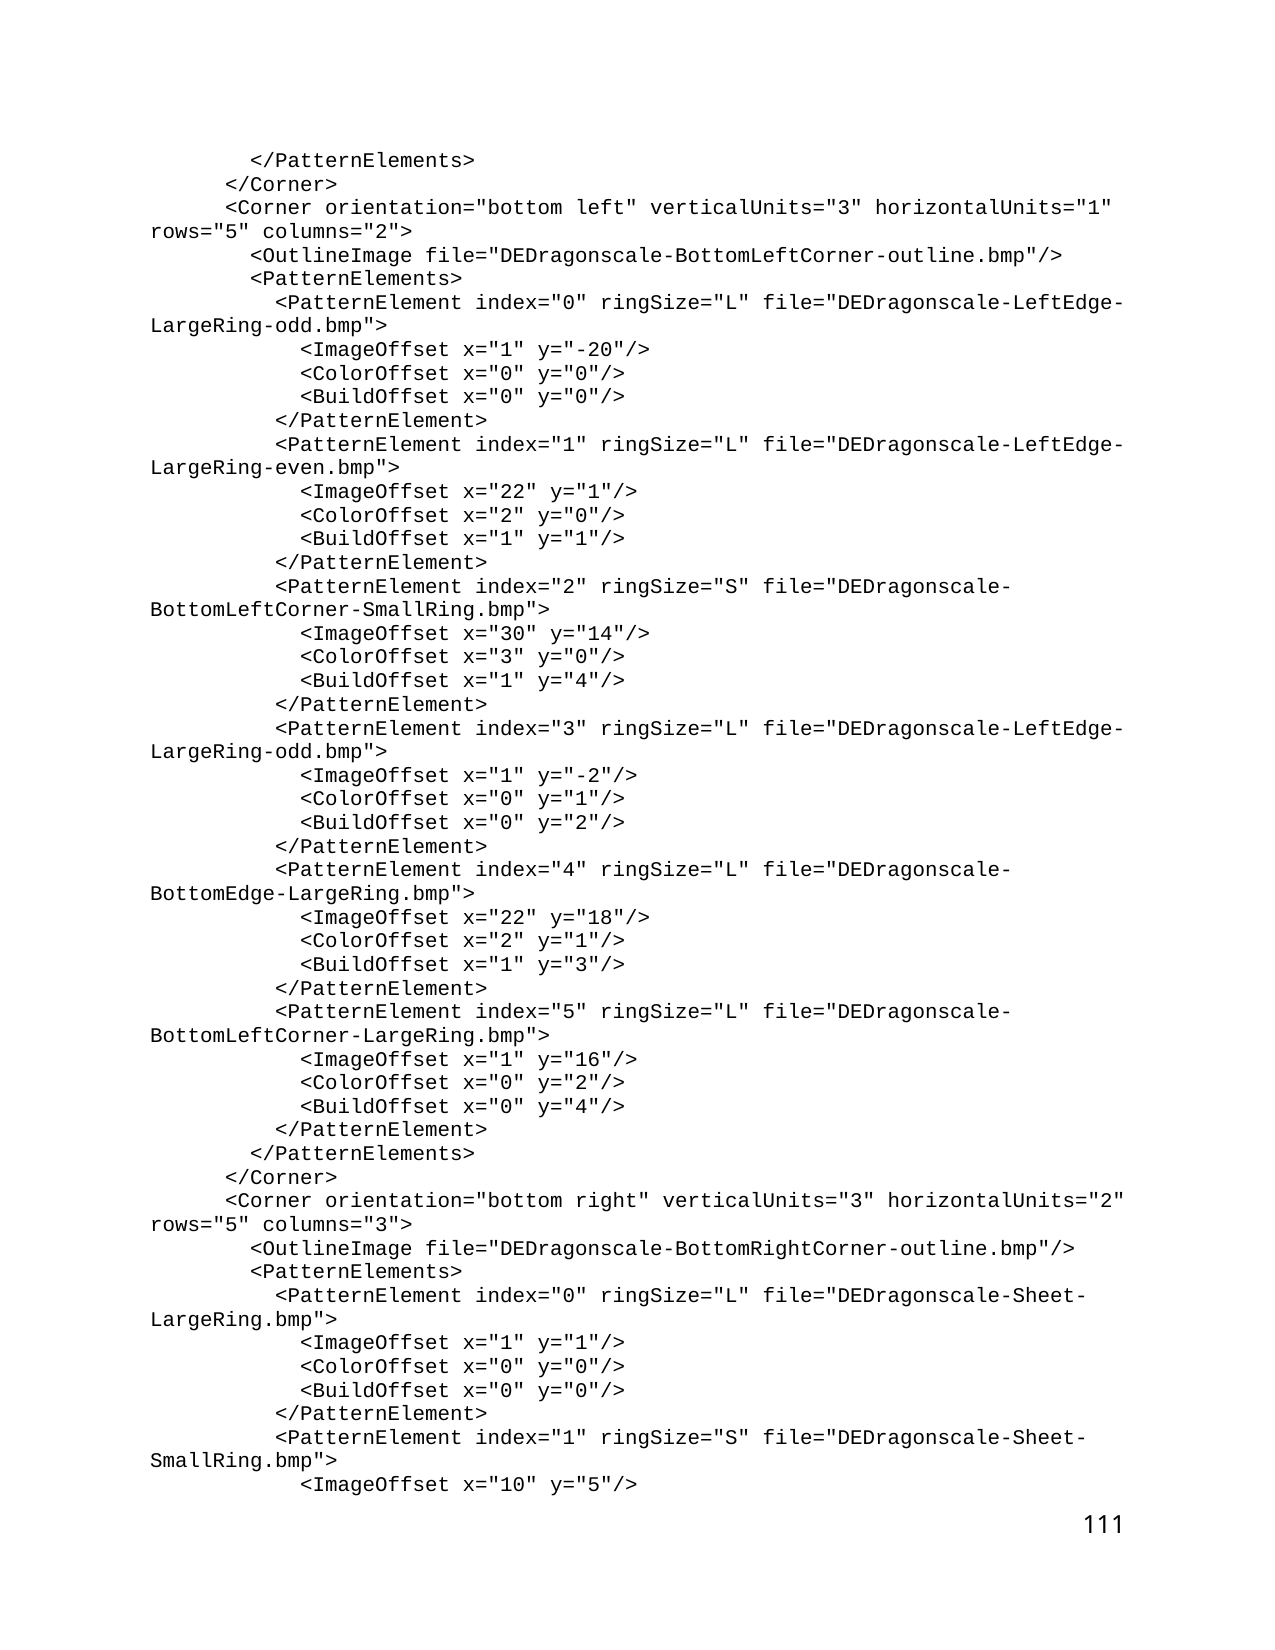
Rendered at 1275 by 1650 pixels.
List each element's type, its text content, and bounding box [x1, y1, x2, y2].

text <ImageOffset x="30" y="14"/> [150, 623, 1125, 647]
text </PatternElement> [150, 1403, 1125, 1427]
text <ColorOffset x="0" y="0"/> [150, 1356, 1125, 1379]
text <ImageOffset x="1" y="1"/> [150, 1332, 1125, 1356]
text <PatternElement index="5" ringSize="L" file="DEDragonscale-BottomLeftCorner-LargeRing.bmp"> [150, 1001, 1125, 1048]
text <ImageOffset x="1" y="-2"/> [150, 765, 1125, 788]
text <ImageOffset x="1" y="16"/> [150, 1048, 1125, 1072]
text <BuildOffset x="0" y="0"/> [150, 386, 1125, 410]
text </PatternElement> [150, 552, 1125, 576]
text </PatternElement> [150, 410, 1125, 434]
text <OutlineImage file="DEDragonscale-BottomRightCorner-outline.bmp"/> [150, 1238, 1125, 1261]
text <ColorOffset x="0" y="0"/> [150, 363, 1125, 386]
text <ImageOffset x="22" y="18"/> [150, 907, 1125, 930]
text </PatternElement> [150, 836, 1125, 859]
text <PatternElement index="3" ringSize="L" file="DEDragonscale-LeftEdge-LargeRing-odd.bmp"> [150, 717, 1125, 765]
text <Corner orientation="bottom right" verticalUnits="3" horizontalUnits="2" rows="5" columns="3"> [150, 1190, 1125, 1238]
text <PatternElement index="0" ringSize="L" file="DEDragonscale-Sheet-LargeRing.bmp"> [150, 1285, 1125, 1332]
text </PatternElements> [150, 150, 1125, 174]
text </PatternElement> [150, 694, 1125, 717]
text <BuildOffset x="1" y="1"/> [150, 528, 1125, 552]
text <BuildOffset x="1" y="4"/> [150, 670, 1125, 694]
text <ImageOffset x="22" y="1"/> [150, 481, 1125, 505]
text <PatternElements> [150, 1261, 1125, 1285]
text </PatternElements> [150, 1143, 1125, 1167]
text <Corner orientation="bottom left" verticalUnits="3" horizontalUnits="1" rows="5" columns="2"> [150, 197, 1125, 244]
text <PatternElements> [150, 268, 1125, 292]
text <ColorOffset x="2" y="1"/> [150, 930, 1125, 954]
text <PatternElement index="4" ringSize="L" file="DEDragonscale-BottomEdge-LargeRing.bmp"> [150, 859, 1125, 907]
text <ColorOffset x="0" y="1"/> [150, 788, 1125, 812]
text <ImageOffset x="10" y="5"/> [150, 1474, 1125, 1498]
text </PatternElement> [150, 978, 1125, 1001]
text <PatternElement index="2" ringSize="S" file="DEDragonscale-BottomLeftCorner-SmallRing.bmp"> [150, 576, 1125, 623]
text <ColorOffset x="0" y="2"/> [150, 1072, 1125, 1096]
text <PatternElement index="1" ringSize="L" file="DEDragonscale-LeftEdge-LargeRing-even.bmp"> [150, 434, 1125, 481]
text <OutlineImage file="DEDragonscale-BottomLeftCorner-outline.bmp"/> [150, 244, 1125, 268]
text <BuildOffset x="1" y="3"/> [150, 954, 1125, 978]
text </PatternElement> [150, 1119, 1125, 1143]
text <ColorOffset x="3" y="0"/> [150, 647, 1125, 670]
text <ImageOffset x="1" y="-20"/> [150, 339, 1125, 363]
text <ColorOffset x="2" y="0"/> [150, 505, 1125, 528]
text <BuildOffset x="0" y="2"/> [150, 812, 1125, 836]
text <PatternElement index="0" ringSize="L" file="DEDragonscale-LeftEdge-LargeRing-odd.bmp"> [150, 292, 1125, 339]
text </Corner> [150, 1167, 1125, 1190]
text <PatternElement index="1" ringSize="S" file="DEDragonscale-Sheet-SmallRing.bmp"> [150, 1427, 1125, 1474]
text <BuildOffset x="0" y="0"/> [150, 1379, 1125, 1403]
text <BuildOffset x="0" y="4"/> [150, 1096, 1125, 1119]
text </Corner> [150, 174, 1125, 197]
